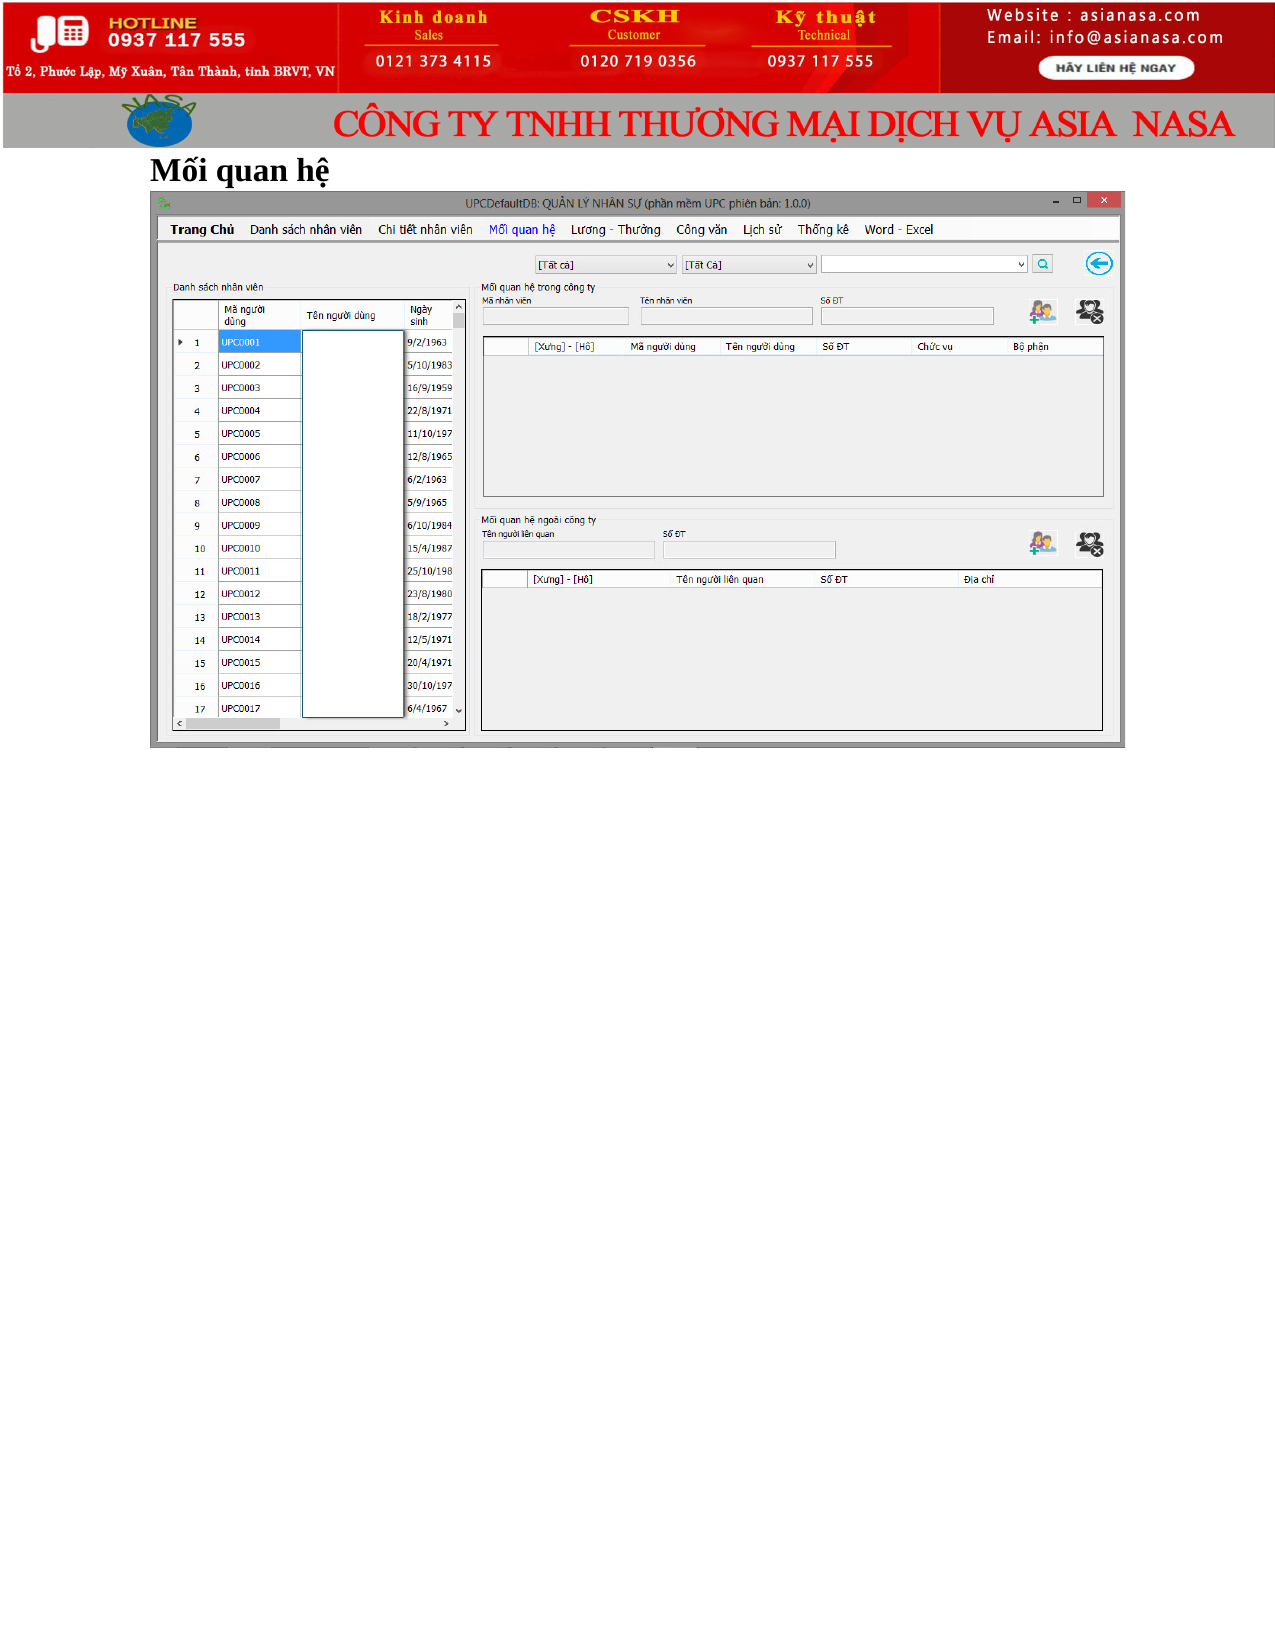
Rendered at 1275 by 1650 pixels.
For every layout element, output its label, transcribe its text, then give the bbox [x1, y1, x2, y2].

picture [150, 191, 1125, 748]
picture [0, 0, 1275, 149]
subtitle Mối quan hệ [150, 150, 1125, 188]
